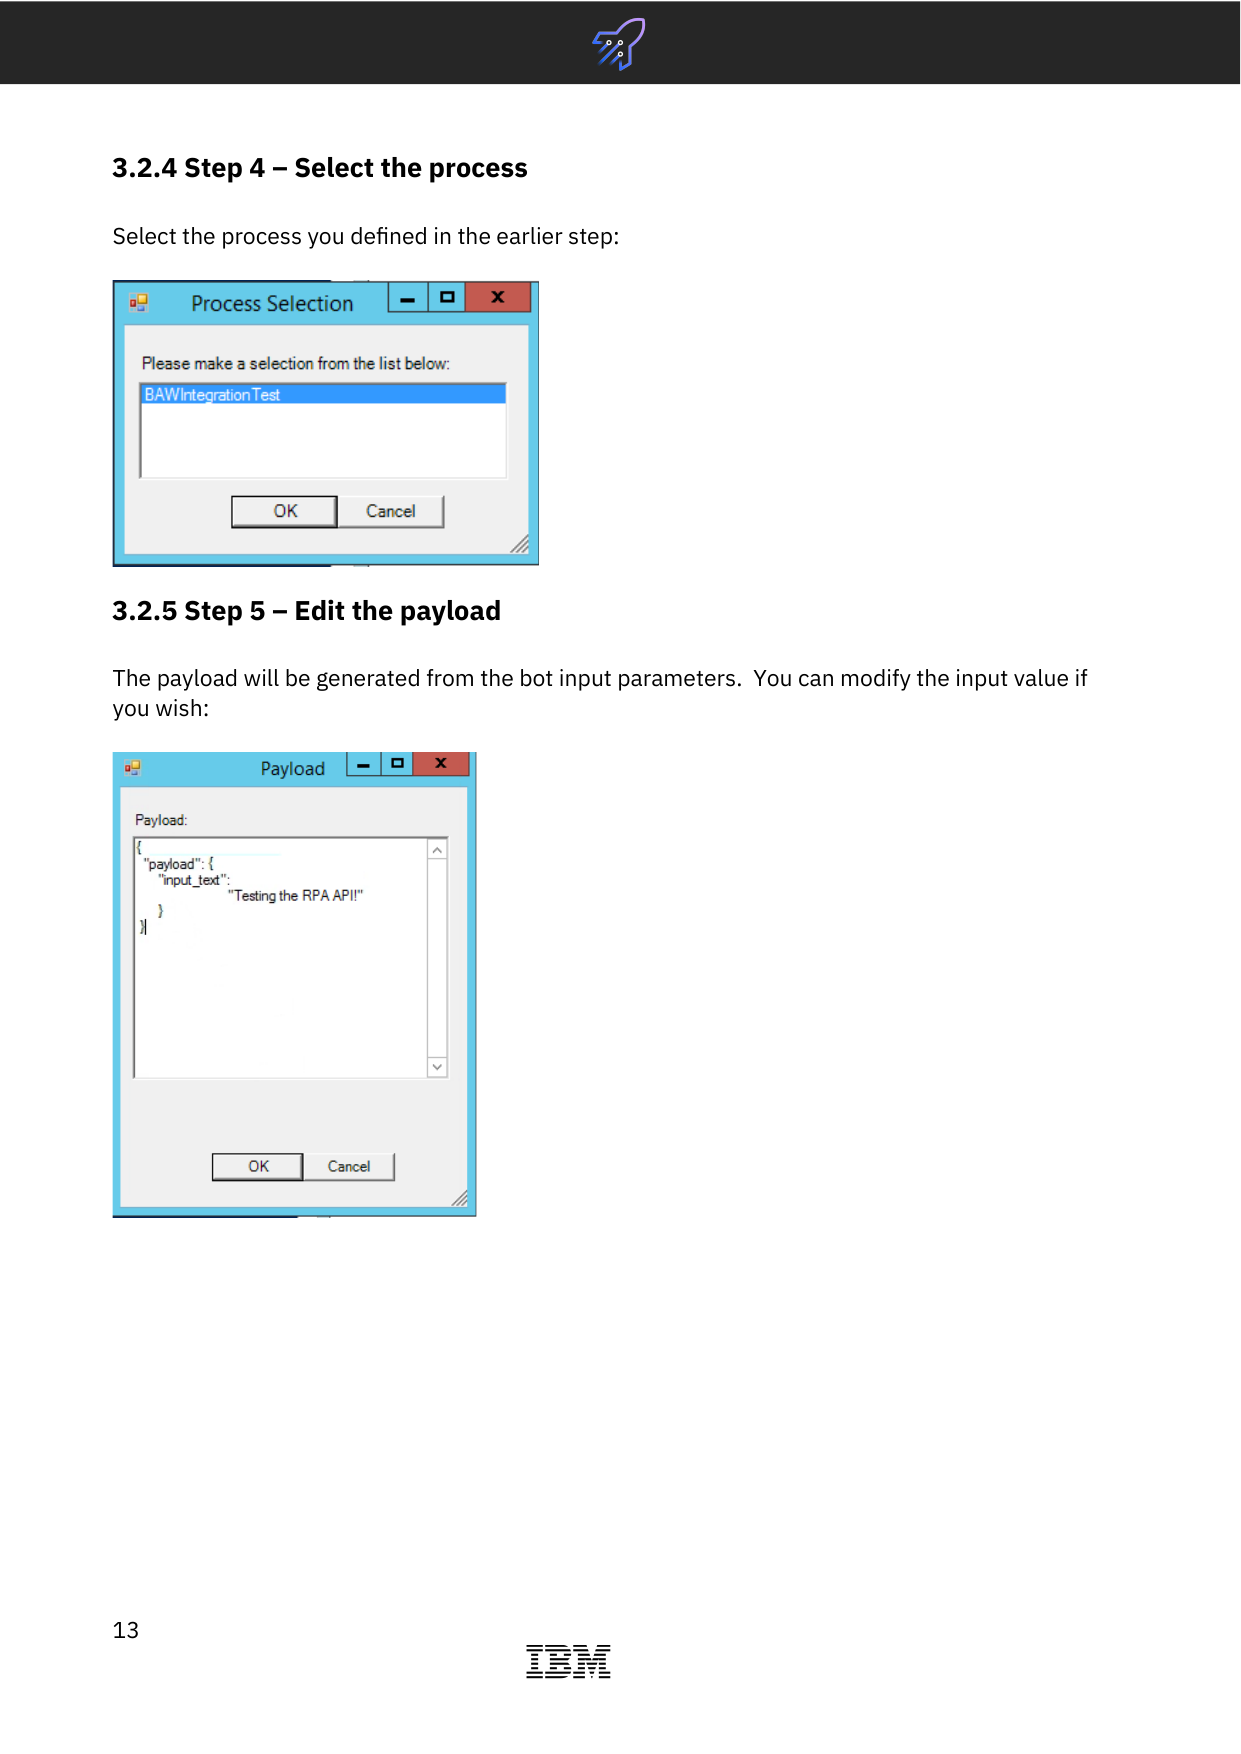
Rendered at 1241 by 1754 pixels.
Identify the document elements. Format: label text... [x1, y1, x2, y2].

picture [526, 1645, 611, 1679]
subtitle Step 5 – Edit the payload [112, 592, 1128, 627]
text Select the process you defined in the earlier step: [112, 221, 1128, 251]
text The payload will be generated from the bot input parameters. You can modify the input value if you wish: [112, 663, 1128, 723]
picture [588, 14, 649, 75]
subtitle Step 4 – Select the process [112, 150, 1128, 185]
picture [112, 752, 477, 1218]
picture [112, 280, 539, 567]
